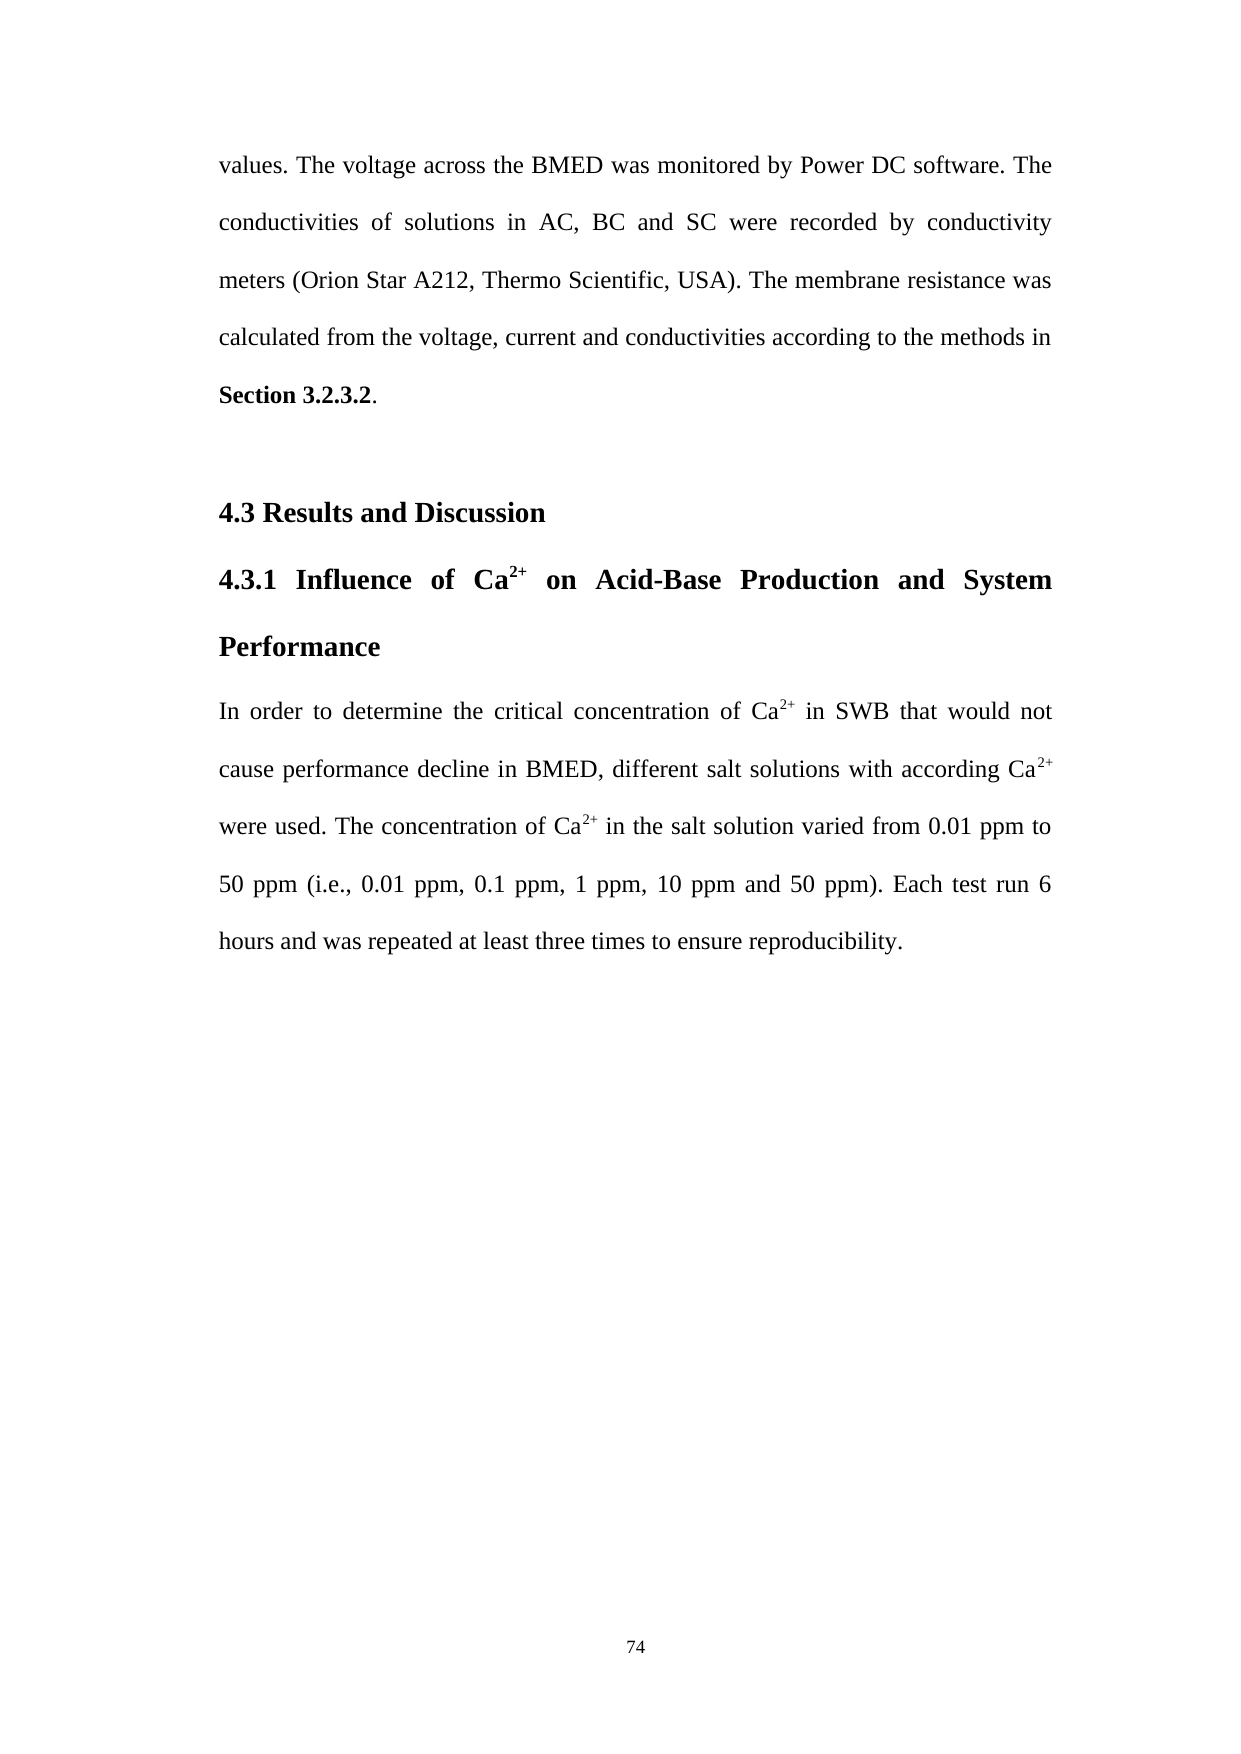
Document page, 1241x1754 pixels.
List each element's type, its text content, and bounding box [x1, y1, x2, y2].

text 4.3 Results and Discussion [218, 495, 1053, 528]
text In order to determine the critical concentration of Ca2+ in SWB that would not cause performance decline in BMED, different salt solutions with according Ca2+ were used. The concentration of Ca2+ in the salt solution varied from 0.01 ppm to 50 ppm (i.e., 0.01 ppm, 0.1 ppm, 1 ppm, 10 ppm and 50 ppm). Each test run 6 hours and was repeated at least three times to ensure reproducibility. [218, 696, 1053, 955]
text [218, 150, 1053, 409]
text 4.3.1 Influence of Ca2+ on Acid-Base Production and System Performance [218, 562, 1053, 663]
